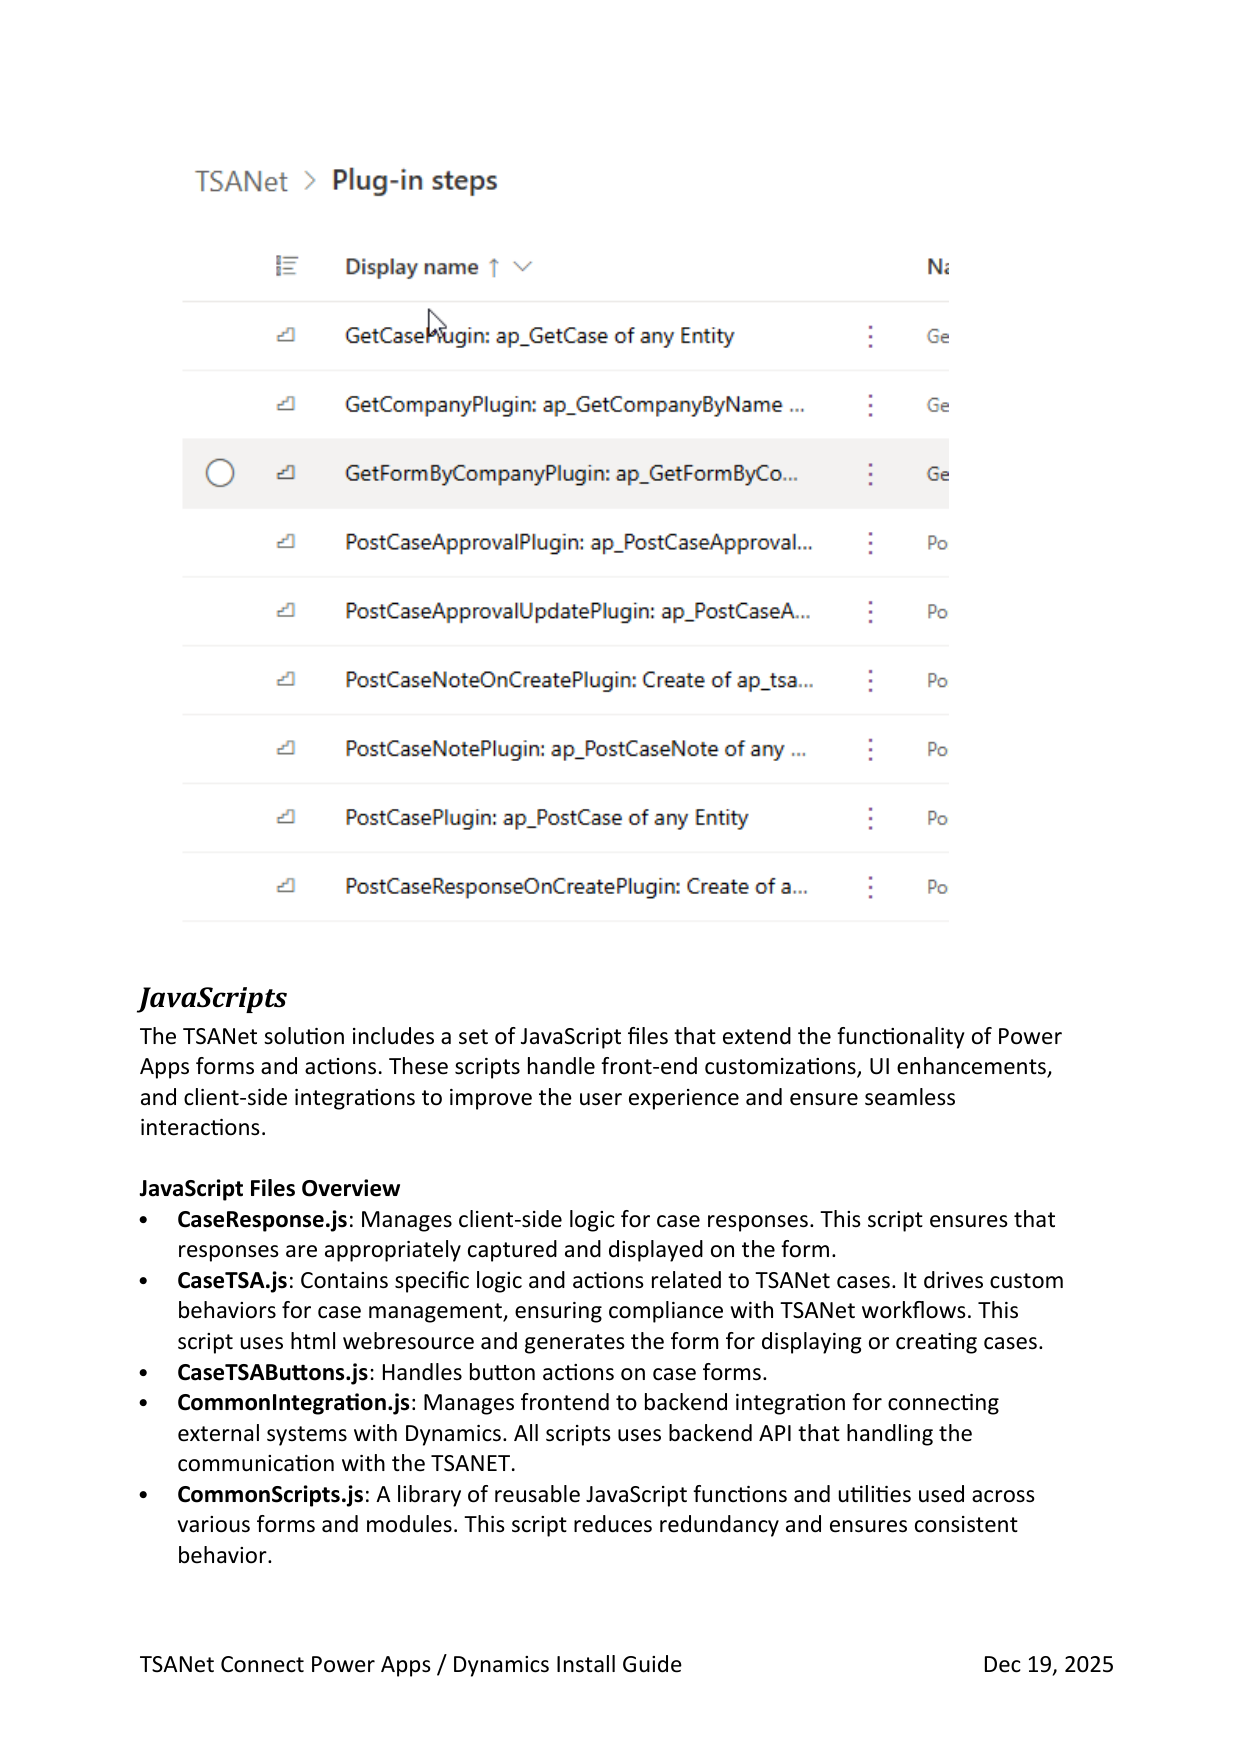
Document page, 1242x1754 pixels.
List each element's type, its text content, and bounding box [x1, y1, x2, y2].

subtitle JavaScripts [139, 979, 1067, 1014]
list CommonIntegration.js: Manages frontend to backend integration for connecting external systems with Dynamics. All scripts uses backend API that handling the communication with the TSANET. [139, 1386, 1067, 1478]
picture [139, 143, 949, 955]
list CommonScripts.js: A library of reusable JavaScript functions and utilities used across various forms and modules. This script reduces redundancy and ensures consistent behavior. [139, 1478, 1067, 1569]
text JavaScript Files Overview [139, 1173, 1067, 1203]
list CaseResponse.js: Manages client-side logic for case responses. This script ensures that responses are appropriately captured and displayed on the form. [139, 1203, 1067, 1264]
text The TSANet solution includes a set of JavaScript files that extend the functionality of Power Apps forms and actions. These scripts handle front-end customizations, UI enhancements, and client-side integrations to improve the user experience and ensure seamless interactions. [139, 1020, 1067, 1142]
list CaseTSA.js: Contains specific logic and actions related to TSANet cases. It drives custom behaviors for case management, ensuring compliance with TSANet workflows. This script uses html webresource and generates the form for displaying or creating cases. [139, 1264, 1067, 1356]
list CaseTSAButtons.js: Handles button actions on case forms. [139, 1356, 1067, 1386]
